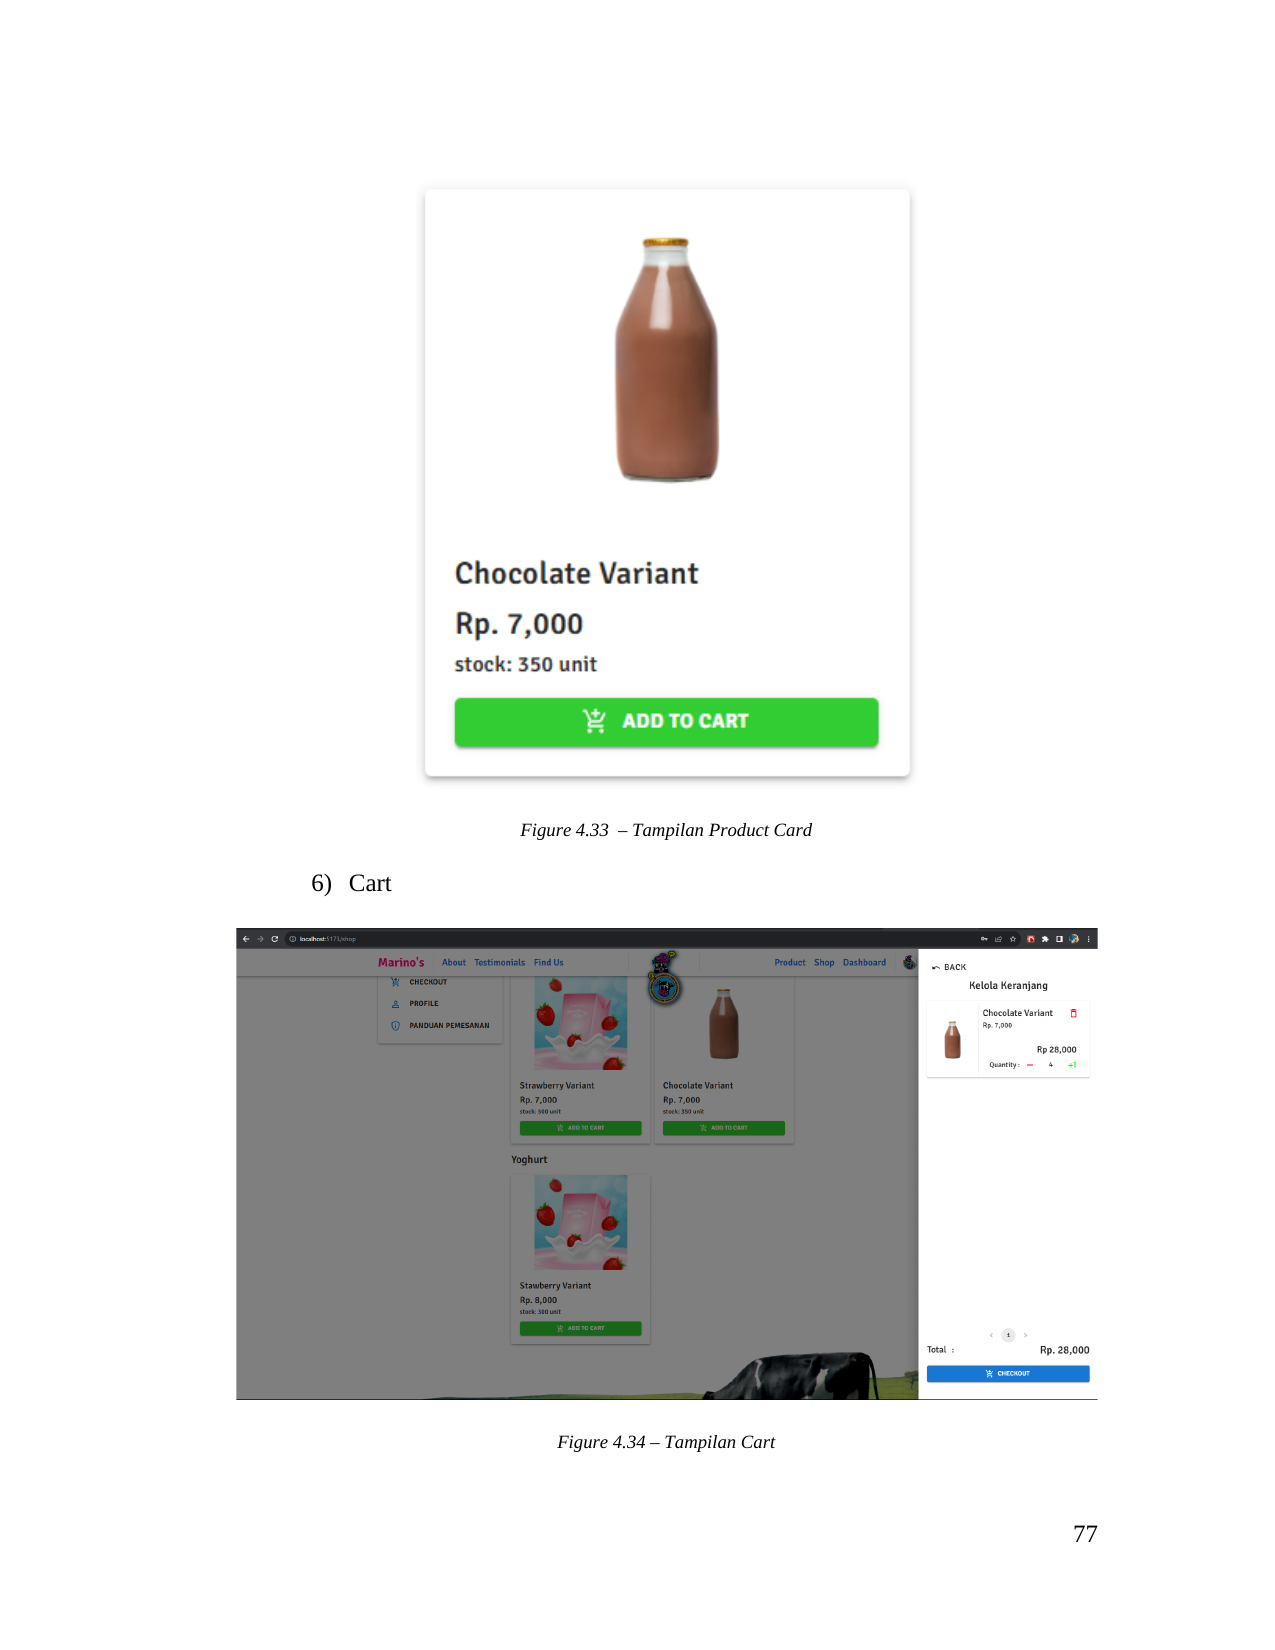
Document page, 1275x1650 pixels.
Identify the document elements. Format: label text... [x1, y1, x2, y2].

text Figure 4.33 – Tampilan Product Card [236, 819, 1098, 841]
picture [236, 928, 1098, 1400]
picture [416, 177, 918, 789]
text Figure 4.34 – Tampilan Cart [236, 1431, 1098, 1452]
list Cart [311, 868, 1098, 897]
